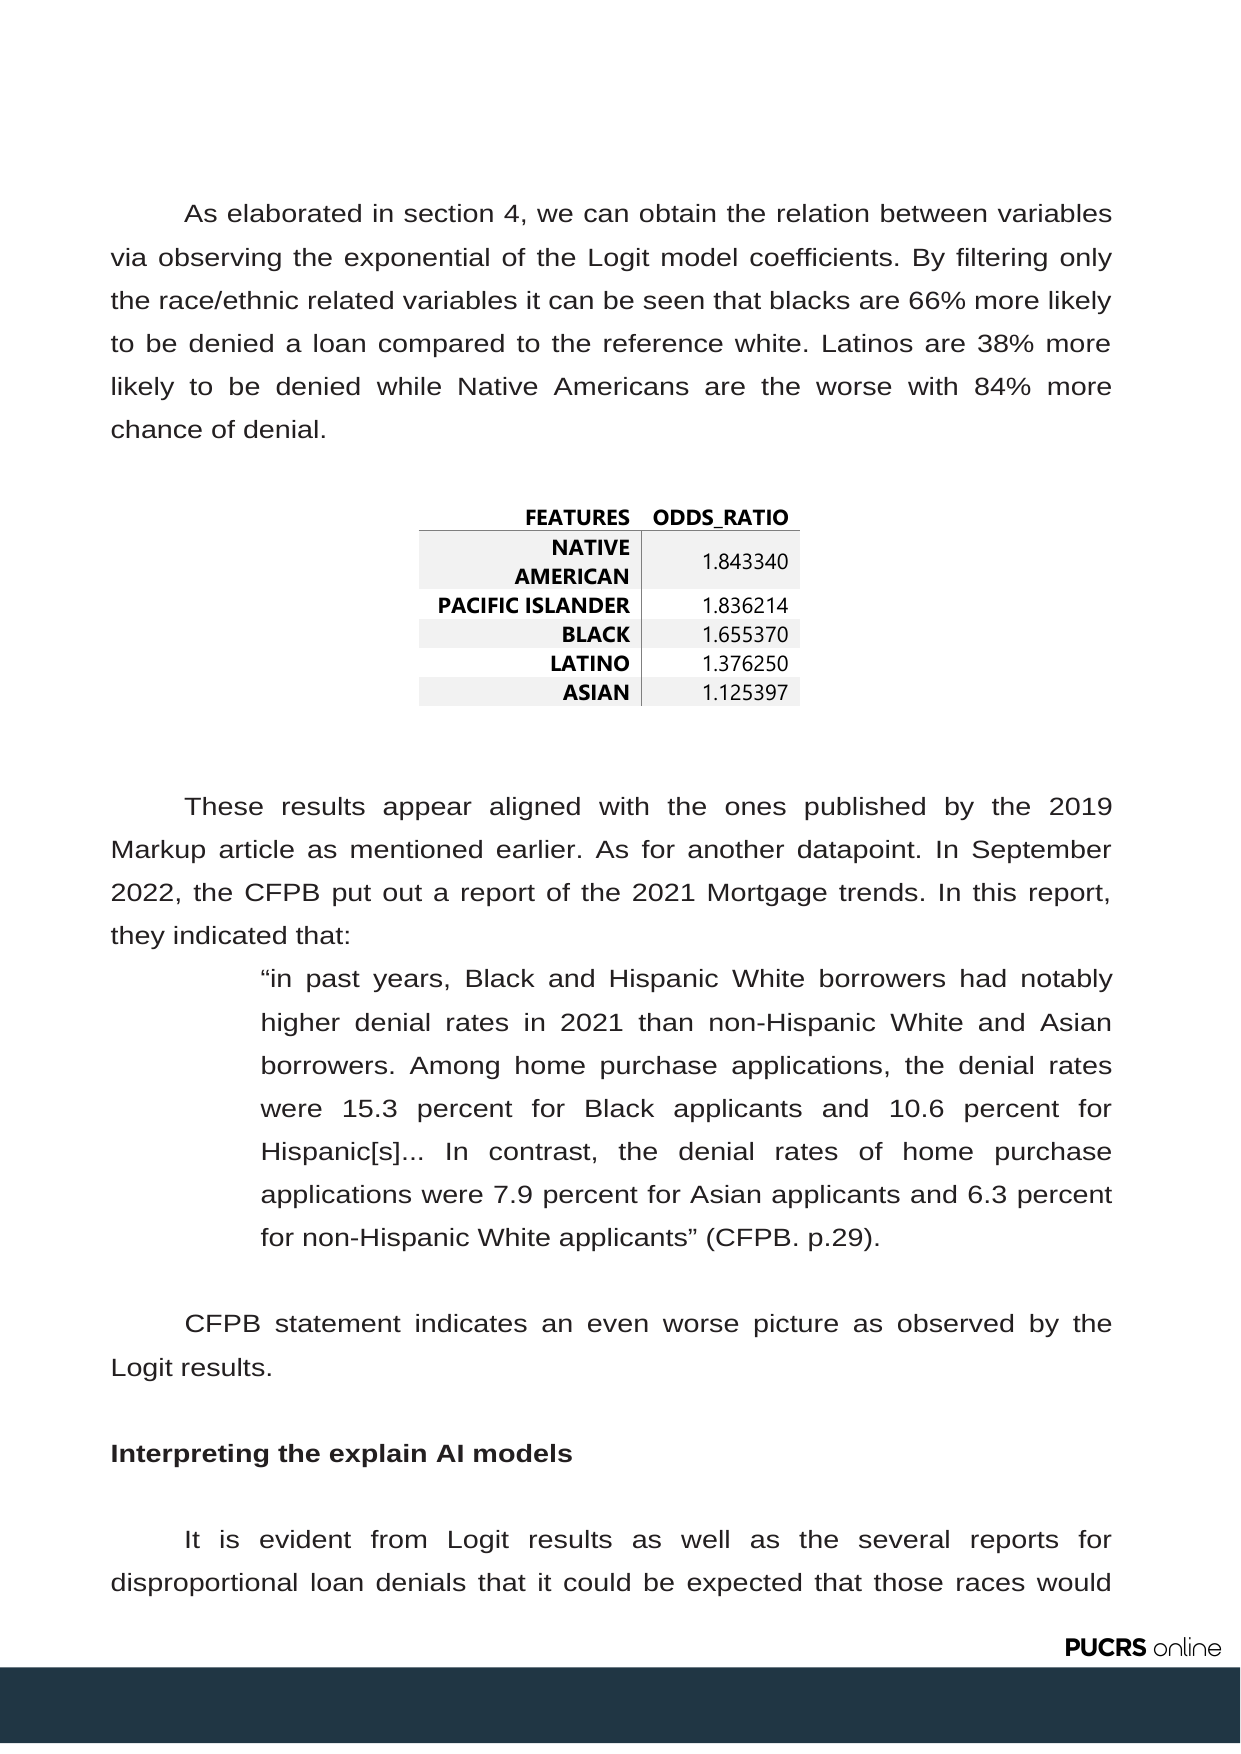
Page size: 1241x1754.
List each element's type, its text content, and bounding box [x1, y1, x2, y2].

table_header odds_ratio [641, 501, 800, 530]
text As elaborated in section 4, we can obtain the relation between variables via observing the exponential of the Logit model coefficients. By filtering only the race/ethnic related variables it can be seen that blacks are 66% more likely to be denied a loan compared to the reference white. Latinos are 38% more likely to be denied while Native Americans are the worse with 84% more chance of denial. [110, 199, 1114, 444]
picture [1064, 1636, 1222, 1658]
table_cell latino [419, 648, 641, 677]
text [110, 1525, 1114, 1597]
table_cell native American [419, 531, 641, 589]
table_cell asian [419, 677, 641, 706]
table_cell 1.843340 [642, 531, 800, 589]
table_cell 1.655370 [642, 619, 800, 648]
table_cell Black [419, 619, 641, 648]
text “in past years, Black and Hispanic White borrowers had notably higher denial rates in 2021 than non-Hispanic White and Asian borrowers. Among home purchase applications, the denial rates were 15.3 percent for Black applicants and 10.6 percent for Hispanic[s]... In contrast, the denial rates of home purchase applications were 7.9 percent for Asian applicants and 6.3 percent for non-Hispanic White applicants” (CFPB. p.29). [260, 964, 1114, 1252]
table_cell 1.125397 [642, 677, 800, 706]
text CFPB statement indicates an even worse picture as observed by the Logit results. [110, 1309, 1114, 1381]
text These results appear aligned with the ones published by the 2019 Markup article as mentioned earlier. As for another datapoint. In September 2022, the CFPB put out a report of the 2021 Mortgage trends. In this report, they indicated that: [110, 792, 1114, 950]
table_cell 1.836214 [642, 590, 800, 618]
table_cell Pacific Islander [419, 590, 641, 618]
text Interpreting the explain AI models [110, 1439, 1114, 1468]
table_cell 1.376250 [642, 648, 800, 677]
table_header features [419, 501, 641, 530]
